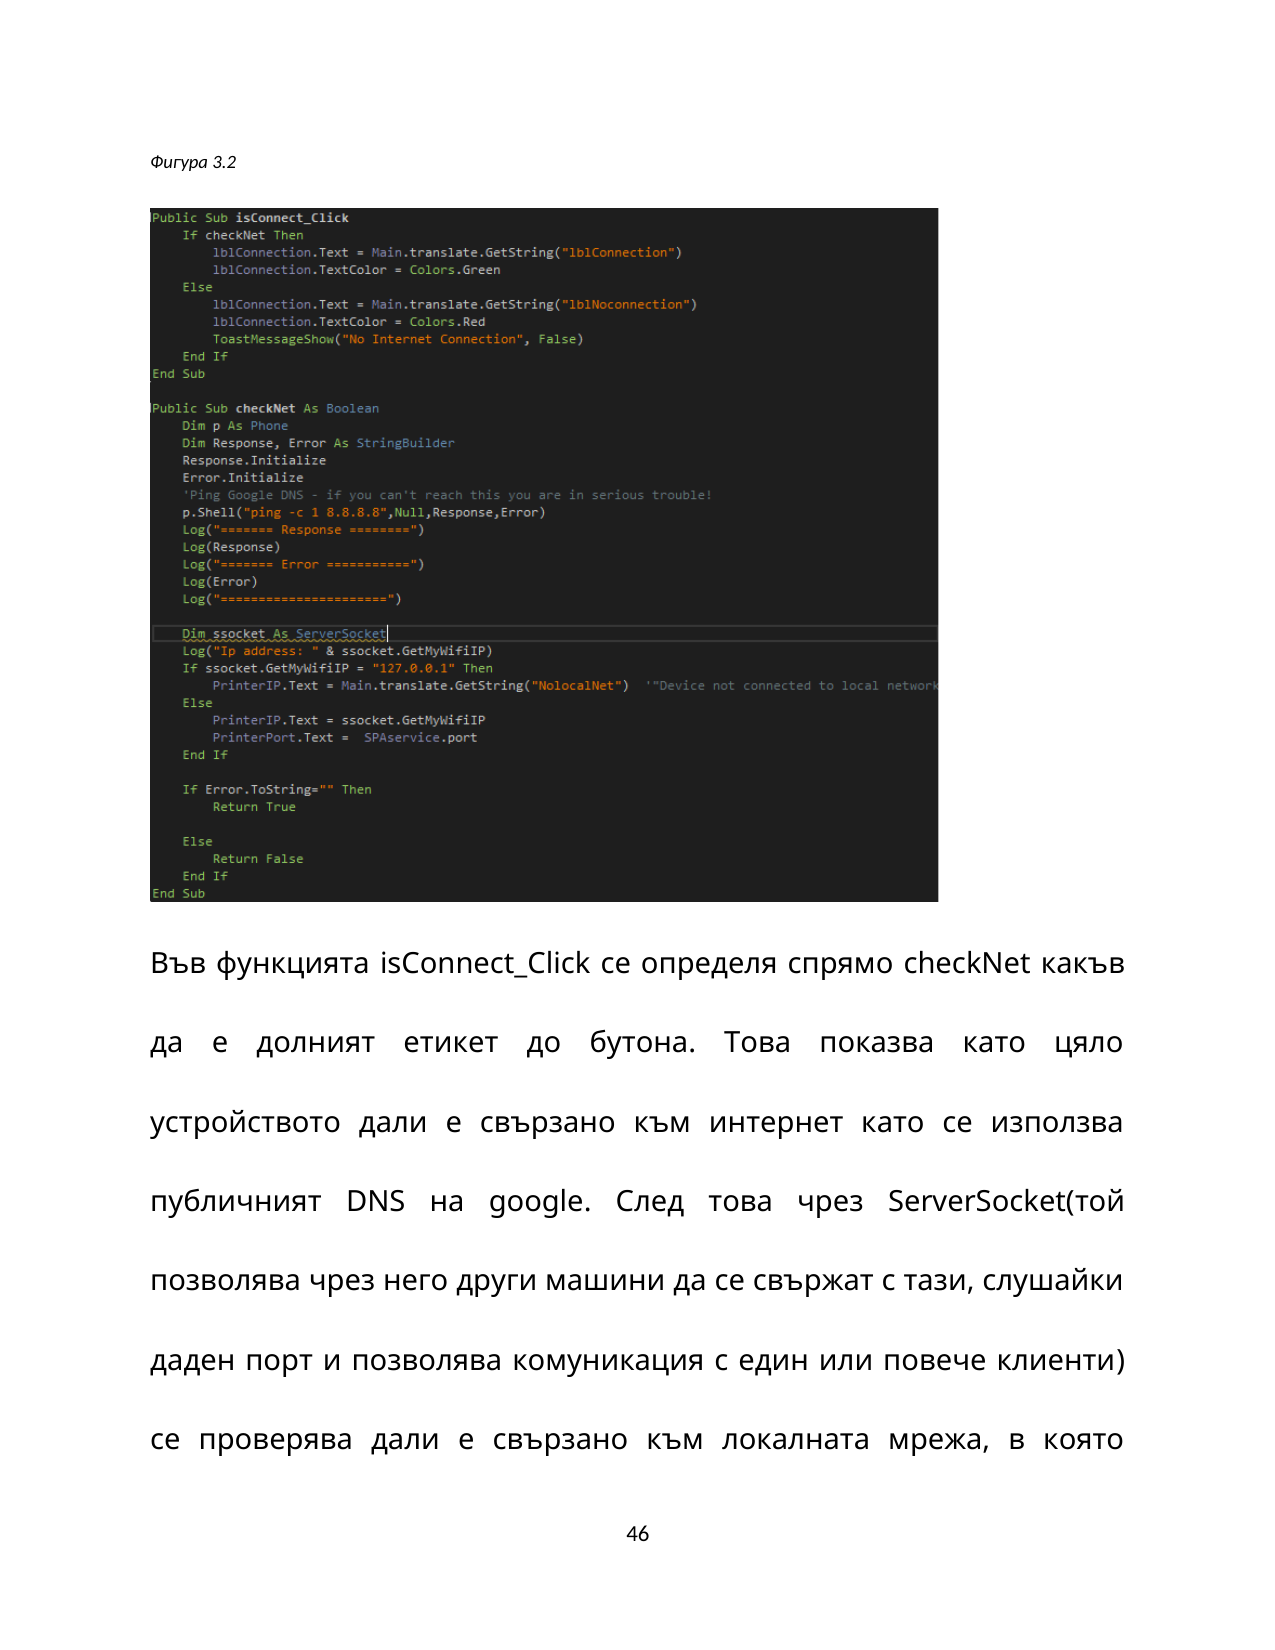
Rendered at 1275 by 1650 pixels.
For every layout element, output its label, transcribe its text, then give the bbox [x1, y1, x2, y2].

picture [150, 208, 939, 902]
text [150, 942, 1125, 1458]
text Фигура 3.2 [150, 150, 1125, 173]
